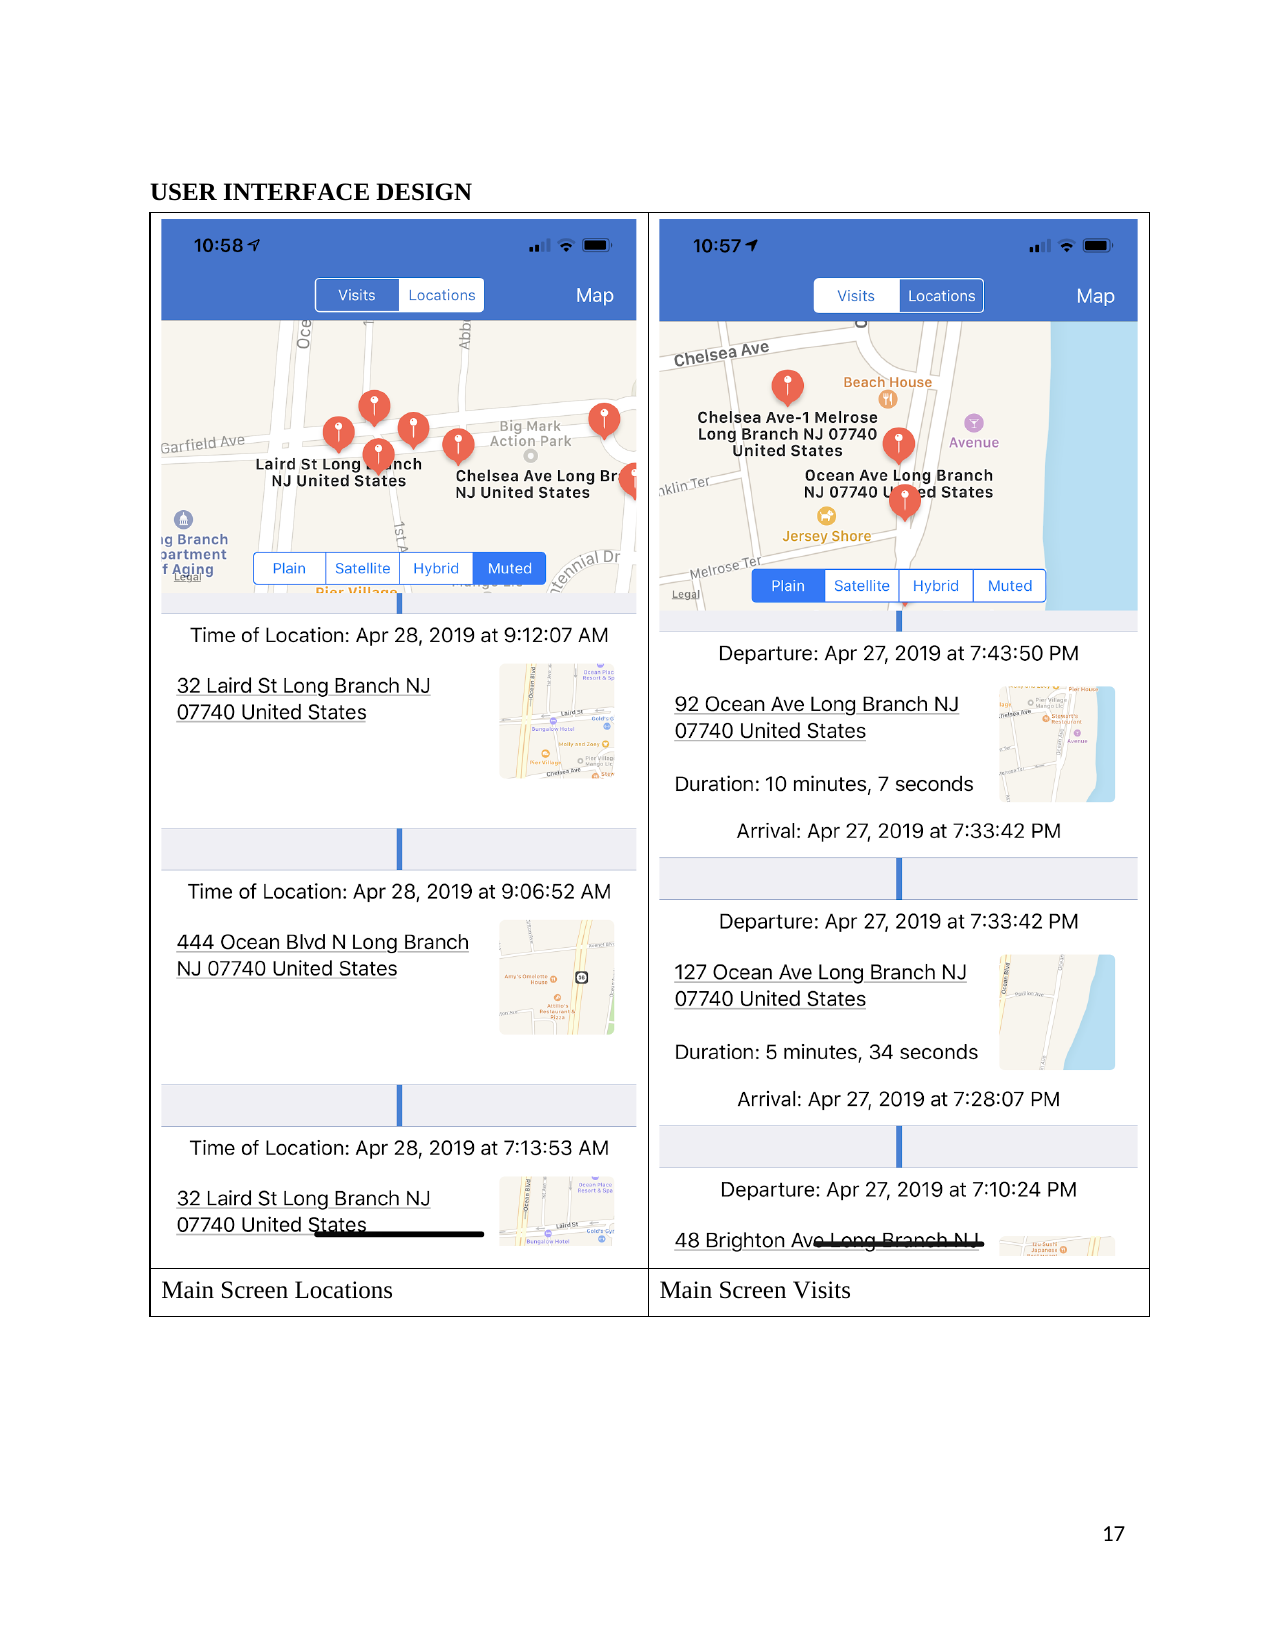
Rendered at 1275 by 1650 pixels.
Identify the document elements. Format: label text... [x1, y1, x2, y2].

table_header [151, 213, 648, 1268]
picture [161, 219, 637, 1246]
list User Interface Design [150, 177, 1125, 206]
table_cell Main Screen Locations [151, 1269, 648, 1316]
picture [659, 219, 1138, 1256]
table_header [649, 213, 1149, 1268]
table_cell Main Screen Visits [649, 1269, 1149, 1316]
